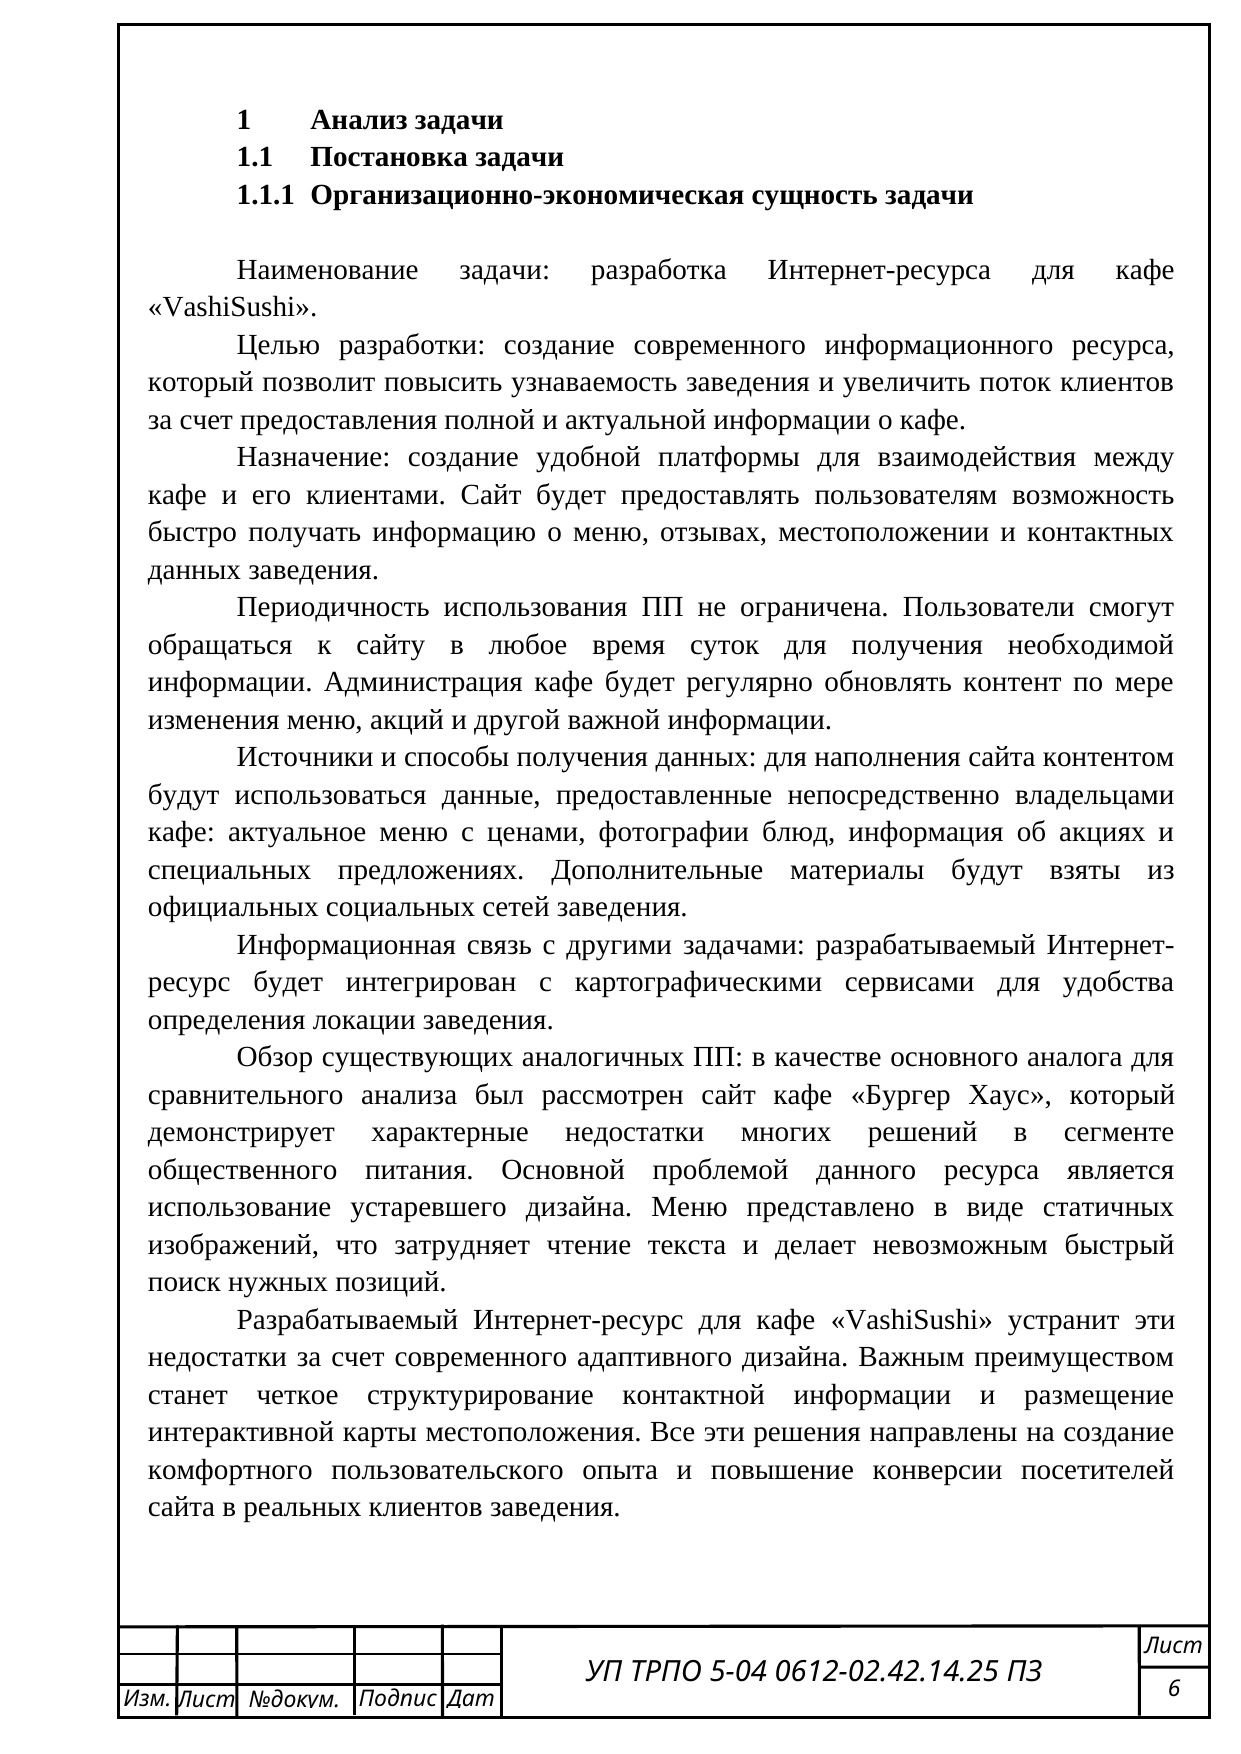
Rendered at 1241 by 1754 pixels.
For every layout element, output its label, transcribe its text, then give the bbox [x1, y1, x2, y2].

text 1 Анализ задачи [148, 99, 1175, 137]
text Наименование задачи: разработка Интернет-ресурса для кафе «VashiSushi». [148, 249, 1175, 324]
text Назначение: создание удобной платформы для взаимодействия между кафе и его клиентами. Сайт будет предоставлять пользователям возможность быстро получать информацию о меню, отзывах, местоположении и контактных данных заведения. [148, 437, 1175, 587]
text Информационная связь с другими задачами: разрабатываемый Интернет-ресурс будет интегрирован с картографическими сервисами для удобства определения локации заведения. [148, 924, 1175, 1037]
text 1.1 Постановка задачи [148, 137, 1175, 174]
text Источники и способы получения данных: для наполнения сайта контентом будут использоваться данные, предоставленные непосредственно владельцами кафе: актуальное меню с ценами, фотографии блюд, информация об акциях и специальных предложениях. Дополнительные материалы будут взяты из официальных социальных сетей заведения. [148, 737, 1175, 924]
text Разрабатываемый Интернет-ресурс для кафе «VashiSushi» устранит эти недостатки за счет современного адаптивного дизайна. Важным преимуществом станет четкое структурирование контактной информации и размещение интерактивной карты местоположения. Все эти решения направлены на создание комфортного пользовательского опыта и повышение конверсии посетителей сайта в реальных клиентов заведения. [148, 1299, 1175, 1524]
text Обзор существующих аналогичных ПП: в качестве основного аналога для сравнительного анализа был рассмотрен сайт кафе «Бургер Хаус», который демонстрирует характерные недостатки многих решений в сегменте общественного питания. Основной проблемой данного ресурса является использование устаревшего дизайна. Меню представлено в виде статичных изображений, что затрудняет чтение текста и делает невозможным быстрый поиск нужных позиций. [148, 1037, 1175, 1299]
text Периодичность использования ПП не ограничена. Пользователи смогут обращаться к сайту в любое время суток для получения необходимой информации. Администрация кафе будет регулярно обновлять контент по мере изменения меню, акций и другой важной информации. [148, 587, 1175, 737]
text Целью разработки: создание современного информационного ресурса, который позволит повысить узнаваемость заведения и увеличить поток клиентов за счет предоставления полной и актуальной информации о кафе. [148, 324, 1175, 437]
text 1.1.1 Организационно-экономическая сущность задачи [148, 174, 1175, 212]
